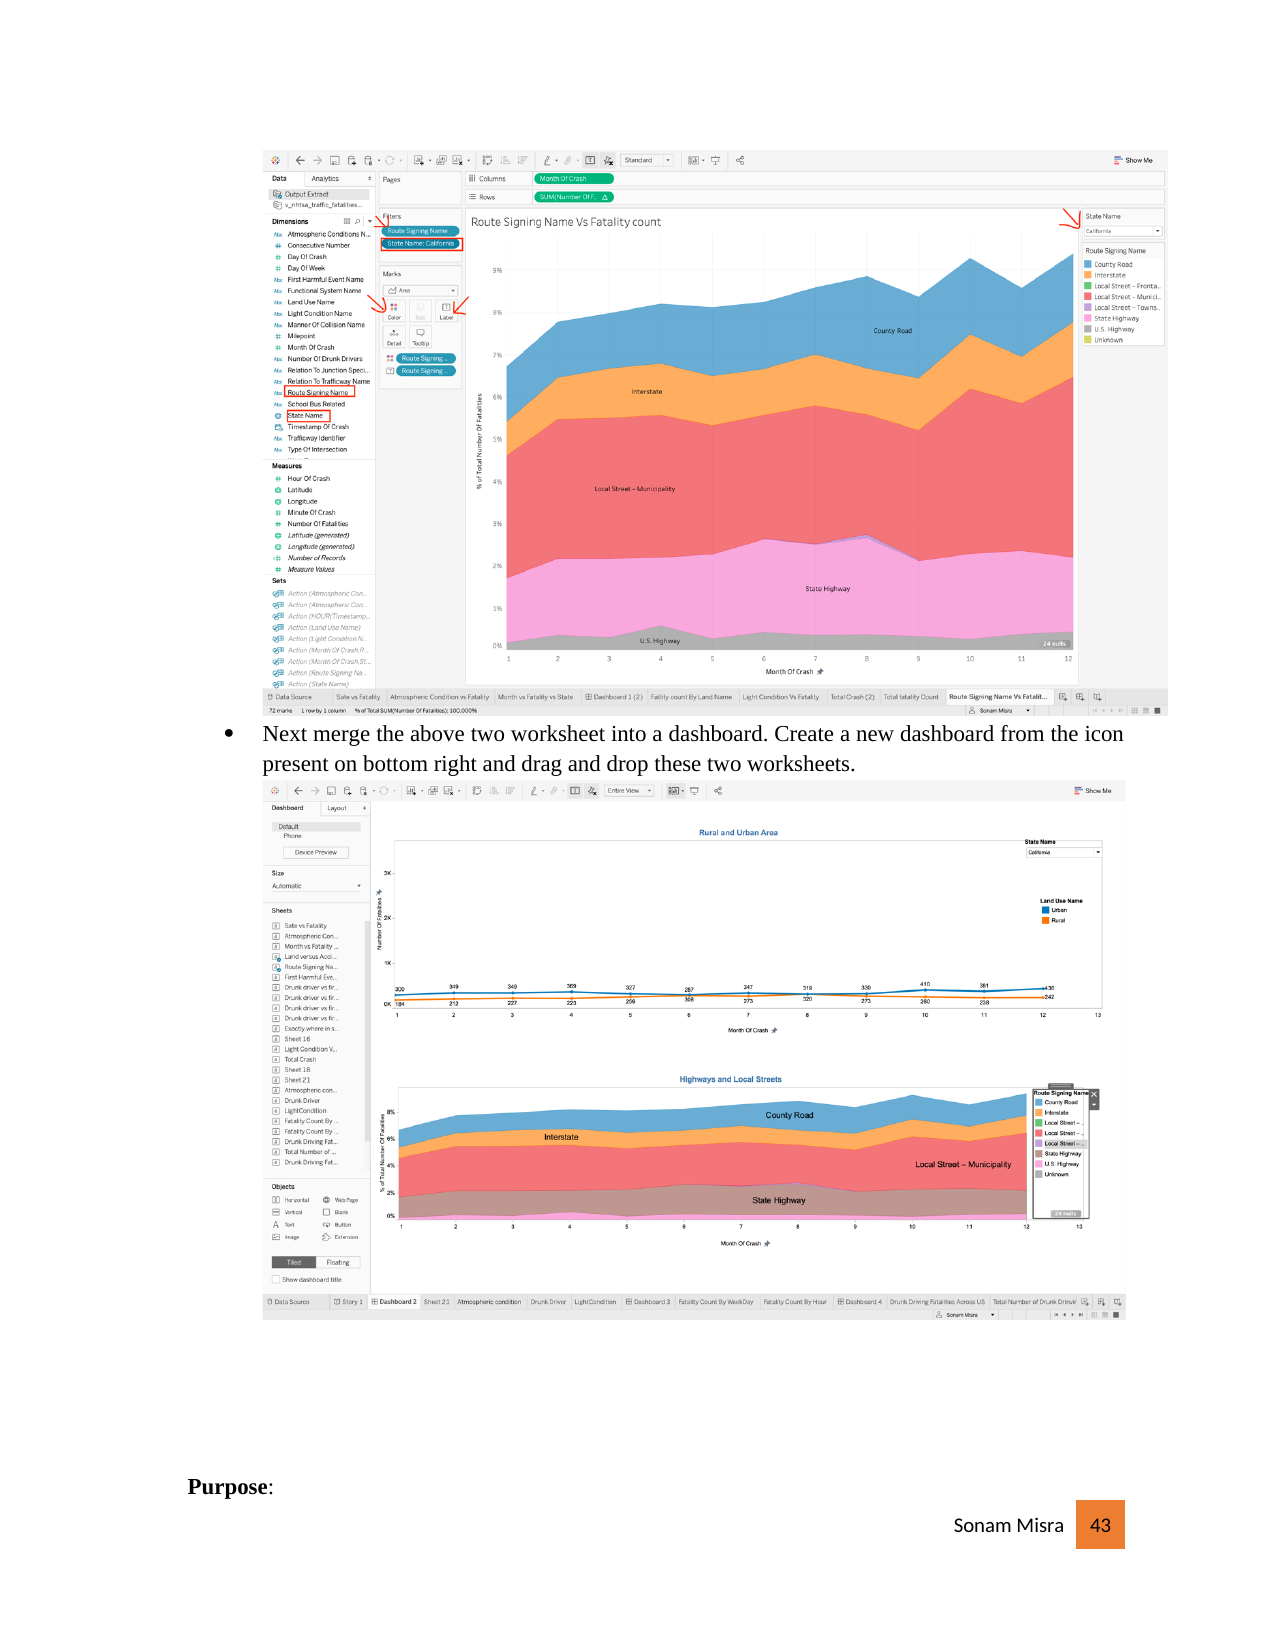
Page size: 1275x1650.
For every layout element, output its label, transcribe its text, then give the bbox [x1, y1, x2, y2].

text Purpose: [187, 1473, 1125, 1500]
picture [262, 780, 1126, 1320]
picture [262, 150, 1168, 716]
list Next merge the above two worksheet into a dashboard. Create a new dashboard from the icon present on bottom right and drag and drop these two worksheets. [225, 720, 1125, 776]
